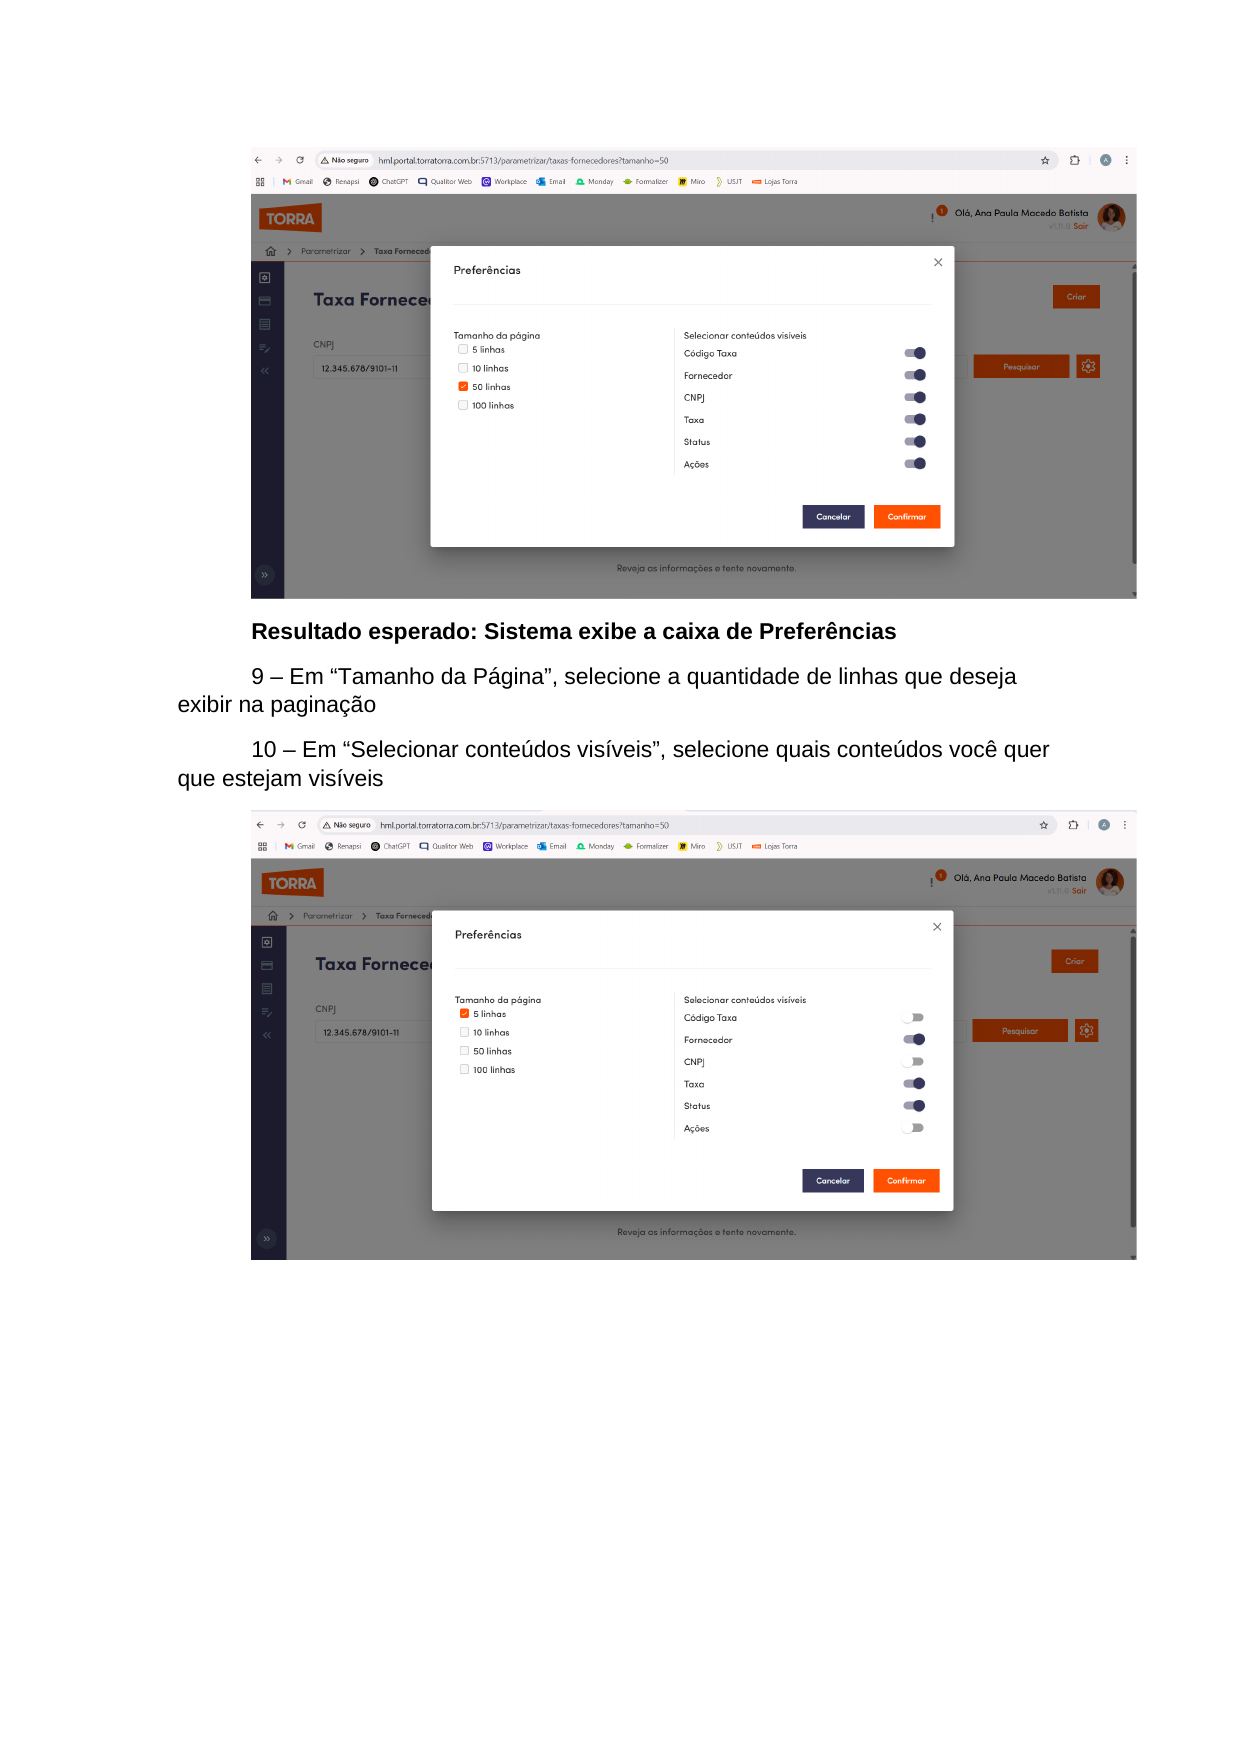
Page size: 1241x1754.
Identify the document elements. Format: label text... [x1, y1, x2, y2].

text 10 – Em “Selecionar conteúdos visíveis”, selecione quais conteúdos você quer que estejam visíveis [177, 736, 1063, 791]
picture [251, 147, 1137, 599]
picture [251, 810, 1137, 1260]
text 9 – Em “Tamanho da Página”, selecione a quantidade de linhas que deseja exibir na paginação [177, 663, 1063, 718]
text Resultado esperado: Sistema exibe a caixa de Preferências [177, 618, 1063, 644]
